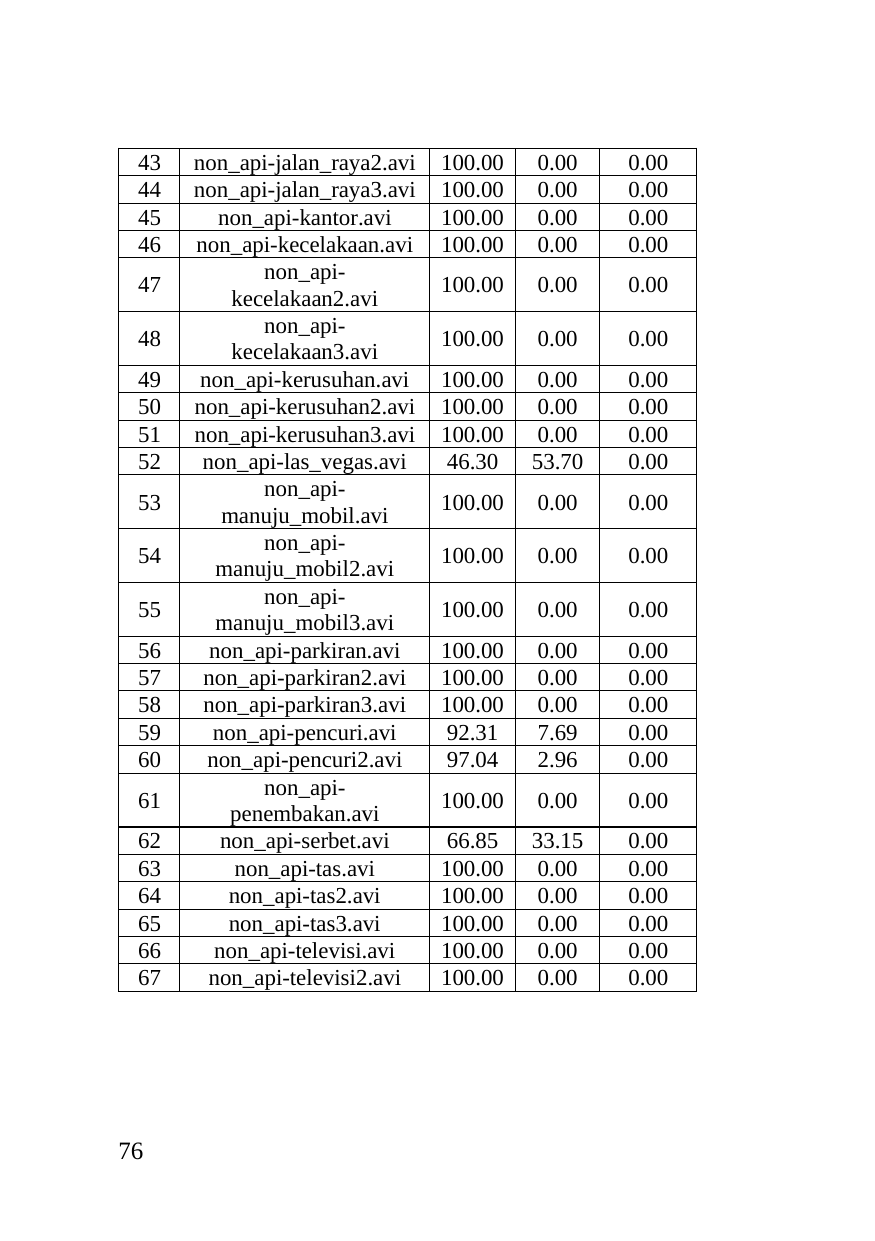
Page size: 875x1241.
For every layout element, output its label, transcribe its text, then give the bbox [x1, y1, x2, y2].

table_cell 67 [119, 964, 179, 991]
table_cell 62 [119, 828, 179, 854]
table_cell 0.00 [600, 910, 696, 936]
table_cell 100.00 [430, 882, 515, 908]
table_cell 0.00 [600, 719, 696, 745]
table_cell 0.00 [516, 176, 599, 202]
table_cell 100.00 [430, 149, 515, 175]
table_cell 100.00 [430, 204, 515, 230]
table_cell 60 [119, 746, 179, 773]
table_cell 0.00 [600, 393, 696, 419]
table_cell non_api-kerusuhan2.avi [180, 393, 429, 419]
table_cell 0.00 [600, 231, 696, 257]
table_cell 0.00 [516, 204, 599, 230]
table_cell non_api-tas3.avi [180, 910, 429, 936]
table_cell 0.00 [600, 637, 696, 663]
table_cell 0.00 [600, 828, 696, 854]
table_cell 46 [119, 231, 179, 257]
table_cell 0.00 [516, 937, 599, 963]
table_cell non_api-kantor.avi [180, 204, 429, 230]
table_cell 7.69 [516, 719, 599, 745]
table_cell 2.96 [516, 746, 599, 773]
table_cell 0.00 [516, 231, 599, 257]
table_cell non_api-jalan_raya2.avi [180, 149, 429, 175]
table_cell 100.00 [430, 312, 515, 365]
table_cell 0.00 [600, 312, 696, 365]
table_cell 0.00 [600, 937, 696, 963]
table_cell 0.00 [600, 176, 696, 202]
table_cell non_api-manuju_mobil2.avi [180, 529, 429, 582]
table_cell 0.00 [516, 637, 599, 663]
table_cell 100.00 [430, 637, 515, 663]
table_cell non_api-televisi2.avi [180, 964, 429, 991]
table_cell 0.00 [600, 746, 696, 773]
table_cell 33.15 [516, 828, 599, 854]
table_cell 0.00 [600, 882, 696, 908]
table_cell 92.31 [430, 719, 515, 745]
table_cell non_api-kecelakaan3.avi [180, 312, 429, 365]
table_cell non_api-serbet.avi [180, 828, 429, 854]
table_cell 0.00 [600, 583, 696, 636]
table_cell 100.00 [430, 691, 515, 718]
table_cell 0.00 [516, 855, 599, 881]
table_cell 0.00 [516, 393, 599, 419]
table_cell 0.00 [516, 964, 599, 991]
table_cell 61 [119, 774, 179, 826]
table_cell 58 [119, 691, 179, 718]
table_cell 65 [119, 910, 179, 936]
table_cell 100.00 [430, 855, 515, 881]
table_cell 52 [119, 448, 179, 474]
table_cell non_api-televisi.avi [180, 937, 429, 963]
table_cell 0.00 [516, 882, 599, 908]
table_cell 100.00 [430, 664, 515, 690]
table_cell 0.00 [516, 366, 599, 392]
table_cell non_api-pencuri2.avi [180, 746, 429, 773]
table_cell 43 [119, 149, 179, 175]
table_cell 0.00 [516, 312, 599, 365]
table_cell 0.00 [600, 855, 696, 881]
table_cell non_api-tas.avi [180, 855, 429, 881]
table_cell 45 [119, 204, 179, 230]
table_cell non_api-las_vegas.avi [180, 448, 429, 474]
table_cell 44 [119, 176, 179, 202]
table_cell 0.00 [600, 529, 696, 582]
table_cell 0.00 [600, 149, 696, 175]
table_cell 100.00 [430, 937, 515, 963]
table_cell 0.00 [600, 774, 696, 826]
table_cell non_api-kerusuhan.avi [180, 366, 429, 392]
table_cell 0.00 [600, 421, 696, 447]
table_cell 50 [119, 393, 179, 419]
table_cell non_api-parkiran.avi [180, 637, 429, 663]
table_cell 100.00 [430, 231, 515, 257]
table_cell 53.70 [516, 448, 599, 474]
table_cell 100.00 [430, 366, 515, 392]
table_cell 53 [119, 475, 179, 528]
table_cell 59 [119, 719, 179, 745]
table_cell 57 [119, 664, 179, 690]
table_cell 48 [119, 312, 179, 365]
table_cell 0.00 [600, 204, 696, 230]
table_cell 49 [119, 366, 179, 392]
table_cell 97.04 [430, 746, 515, 773]
table_cell 47 [119, 258, 179, 311]
table_cell non_api-kecelakaan2.avi [180, 258, 429, 311]
table_cell 100.00 [430, 964, 515, 991]
table_cell 100.00 [430, 529, 515, 582]
table_cell non_api-tas2.avi [180, 882, 429, 908]
table_cell 56 [119, 637, 179, 663]
table_cell 64 [119, 882, 179, 908]
table_cell 0.00 [600, 448, 696, 474]
table_cell 0.00 [600, 366, 696, 392]
table_cell 66 [119, 937, 179, 963]
table_cell non_api-parkiran2.avi [180, 664, 429, 690]
table_cell 55 [119, 583, 179, 636]
table_cell 100.00 [430, 176, 515, 202]
table_cell non_api-kecelakaan.avi [180, 231, 429, 257]
table_cell 100.00 [430, 421, 515, 447]
table_cell 0.00 [600, 258, 696, 311]
table_cell 100.00 [430, 475, 515, 528]
table_cell 100.00 [430, 583, 515, 636]
table_cell 0.00 [516, 691, 599, 718]
table_cell non_api-kerusuhan3.avi [180, 421, 429, 447]
table_cell 0.00 [600, 964, 696, 991]
table_cell 54 [119, 529, 179, 582]
table_cell 100.00 [430, 774, 515, 826]
table_cell 100.00 [430, 393, 515, 419]
table_cell non_api-manuju_mobil.avi [180, 475, 429, 528]
table_cell 100.00 [430, 910, 515, 936]
table_cell 0.00 [516, 910, 599, 936]
table_cell 0.00 [516, 583, 599, 636]
table_cell 66.85 [430, 828, 515, 854]
table_cell non_api-penembakan.avi [180, 774, 429, 826]
table_cell 46.30 [430, 448, 515, 474]
table_cell non_api-pencuri.avi [180, 719, 429, 745]
table_cell non_api-parkiran3.avi [180, 691, 429, 718]
table_cell non_api-jalan_raya3.avi [180, 176, 429, 202]
table_cell 0.00 [600, 664, 696, 690]
table_cell 63 [119, 855, 179, 881]
table_cell non_api-manuju_mobil3.avi [180, 583, 429, 636]
table_cell 100.00 [430, 258, 515, 311]
table_cell 51 [119, 421, 179, 447]
table_cell 0.00 [516, 529, 599, 582]
table_cell 0.00 [516, 149, 599, 175]
table_cell 0.00 [516, 258, 599, 311]
table_cell 0.00 [516, 774, 599, 826]
table_cell 0.00 [516, 475, 599, 528]
table_cell 0.00 [600, 475, 696, 528]
table_cell 0.00 [516, 421, 599, 447]
table_cell 0.00 [600, 691, 696, 718]
table_cell 0.00 [516, 664, 599, 690]
